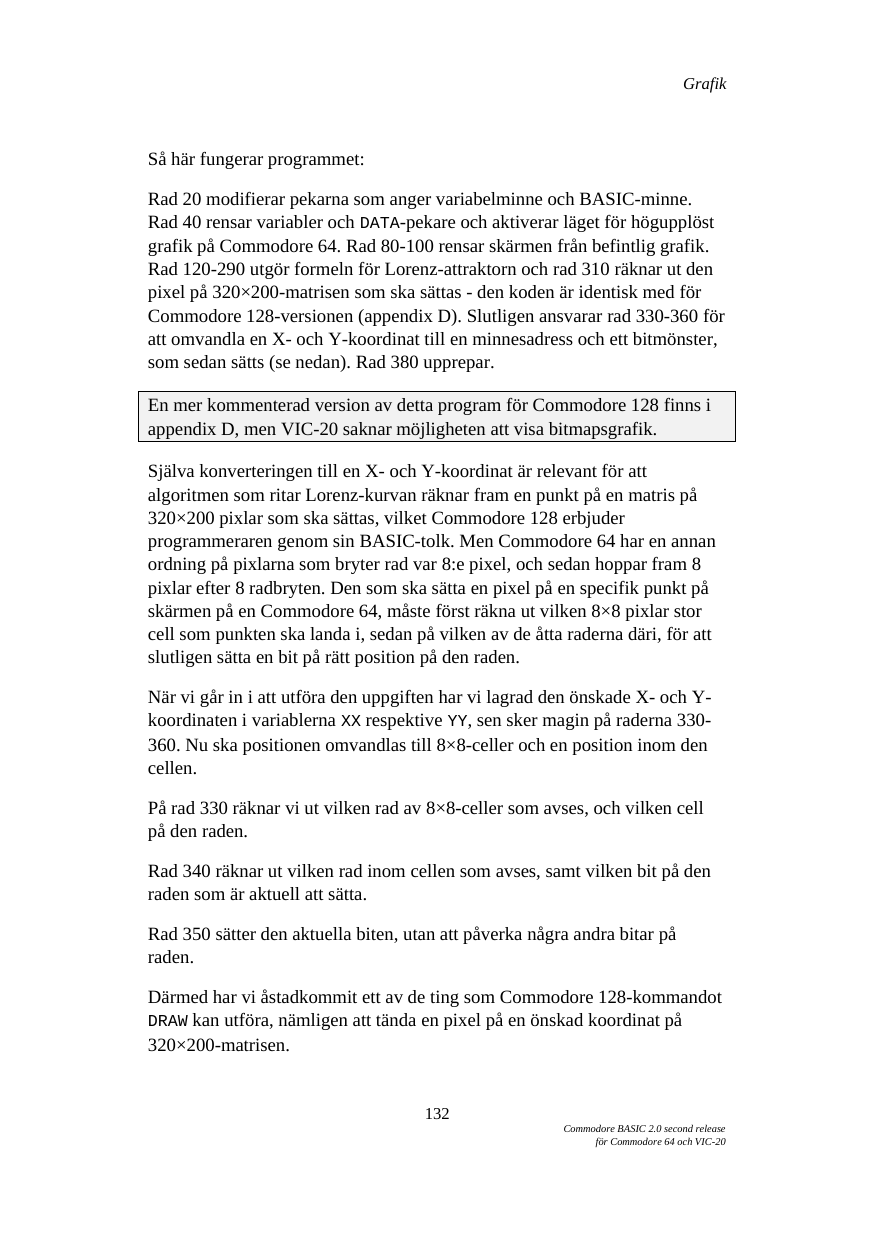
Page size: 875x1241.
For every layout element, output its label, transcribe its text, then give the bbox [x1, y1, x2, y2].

text På rad 330 räknar vi ut vilken rad av 8×8-celler som avses, och vilken cell på den raden. [148, 797, 726, 841]
text En mer kommenterad version av detta program för Commodore 128 finns i appendix D, men VIC-20 saknar möjligheten att visa bitmapsgrafik. [139, 392, 735, 441]
text Rad 350 sätter den aktuella biten, utan att påverka några andra bitar på raden. [148, 923, 726, 968]
text Så här fungerar programmet: [148, 148, 726, 169]
text Rad 20 modifierar pekarna som anger variabelminne och BASIC-minne. Rad 40 rensar variabler och DATA-pekare och aktiverar läget för högupplöst grafik på Commodore 64. Rad 80-100 rensar skärmen från befintlig grafik. Rad 120-290 utgör formeln för Lorenz-attraktorn och rad 310 räknar ut den pixel på 320×200-matrisen som ska sättas - den koden är identisk med för Commodore 128-versionen (appendix D). Slutligen ansvarar rad 330-360 för att omvandla en X- och Y-koordinat till en minnesadress och ett bitmönster, som sedan sätts (se nedan). Rad 380 upprepar. [148, 188, 726, 373]
text Därmed har vi åstadkommit ett av de ting som Commodore 128-kommandot DRAW kan utföra, nämligen att tända en pixel på en önskad koordinat på 320×200-matrisen. [148, 986, 726, 1055]
text När vi går in i att utföra den uppgiften har vi lagrad den önskade X- och Y-koordinaten i variablerna XX respektive YY, sen sker magin på raderna 330-360. Nu ska positionen omvandlas till 8×8-celler och en position inom den cellen. [148, 686, 726, 778]
text Själva konverteringen till en X- och Y-koordinat är relevant för att algoritmen som ritar Lorenz-kurvan räknar fram en punkt på en matris på 320×200 pixlar som ska sättas, vilket Commodore 128 erbjuder programmeraren genom sin BASIC-tolk. Men Commodore 64 har en annan ordning på pixlarna som bryter rad var 8:e pixel, och sedan hoppar fram 8 pixlar efter 8 radbryten. Den som ska sätta en pixel på en specifik punkt på skärmen på en Commodore 64, måste först räkna ut vilken 8×8 pixlar stor cell som punkten ska landa i, sedan på vilken av de åtta raderna däri, för att slutligen sätta en bit på rätt position på den raden. [148, 460, 726, 668]
text Rad 340 räknar ut vilken rad inom cellen som avses, samt vilken bit på den raden som är aktuell att sätta. [148, 860, 726, 904]
